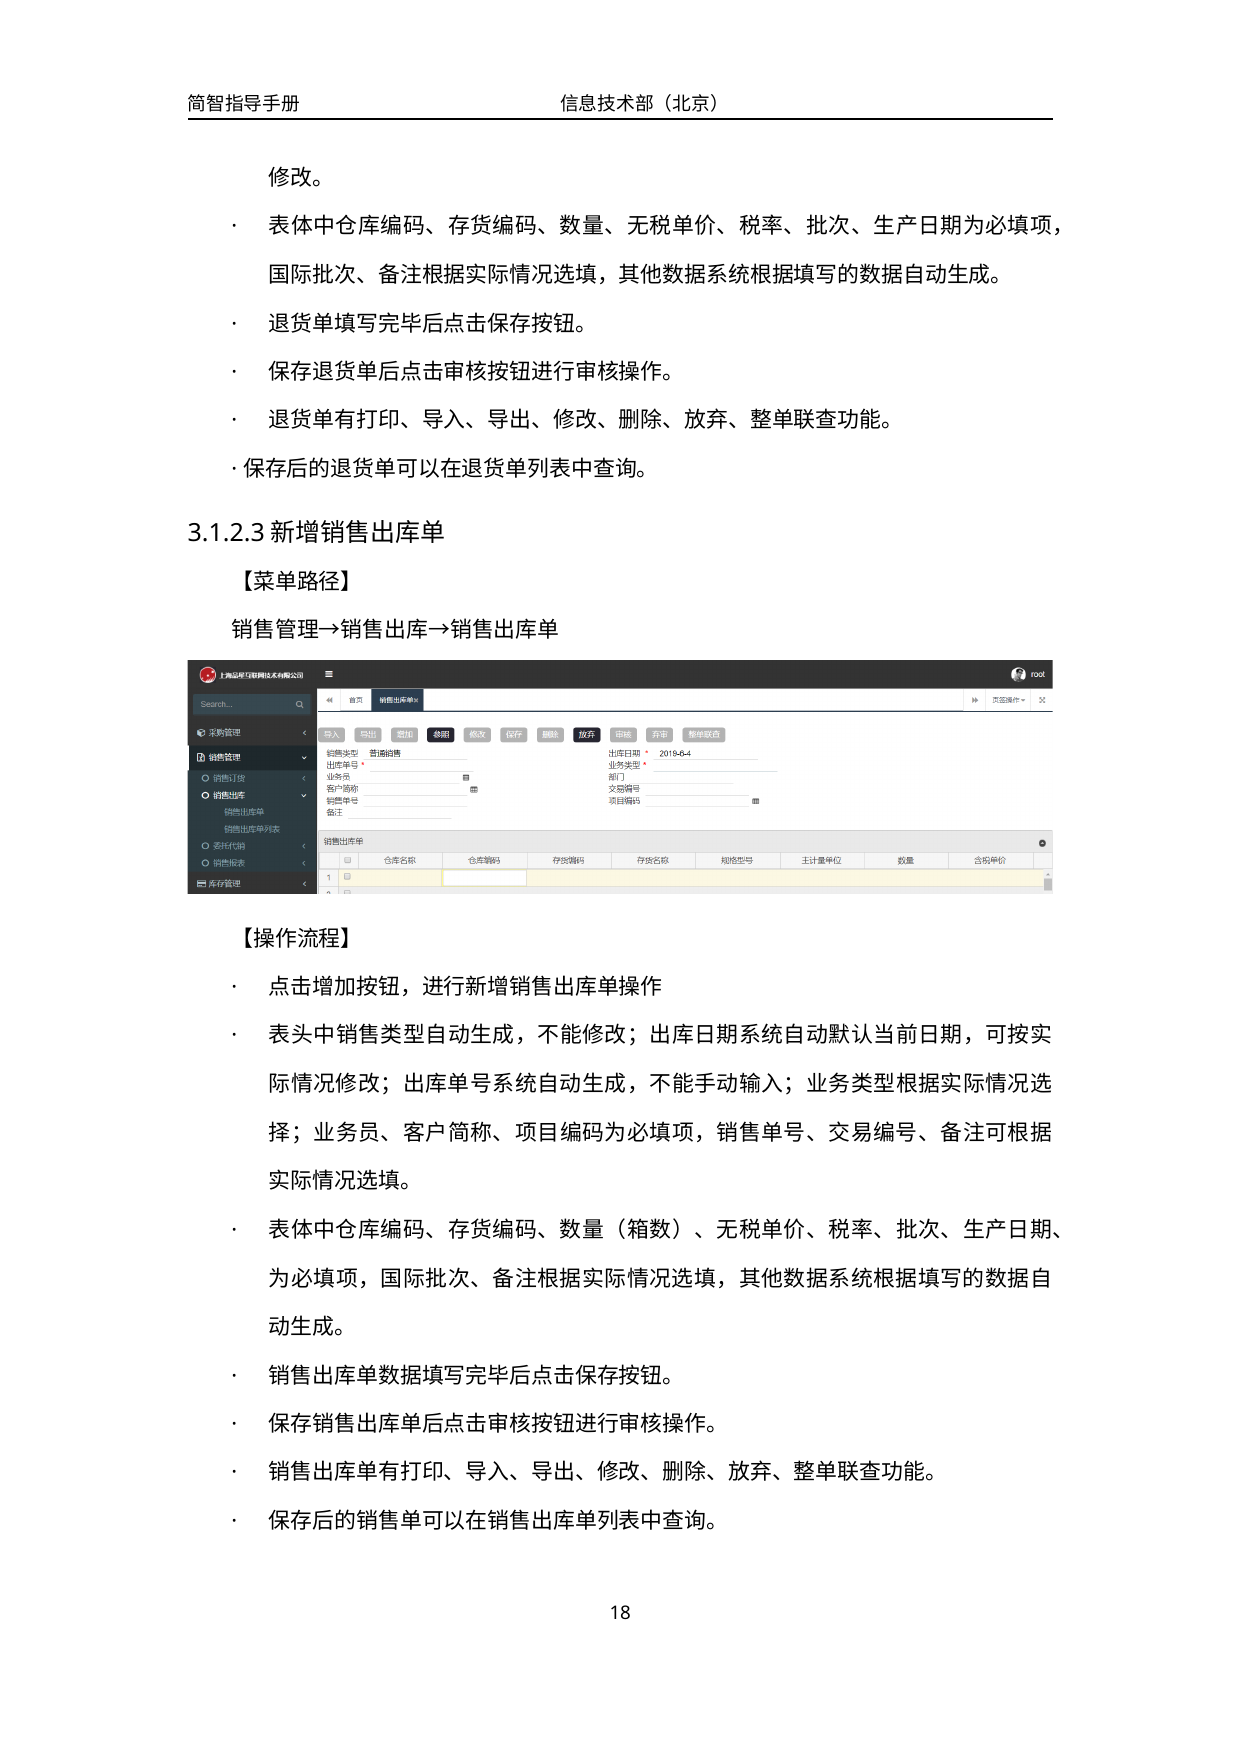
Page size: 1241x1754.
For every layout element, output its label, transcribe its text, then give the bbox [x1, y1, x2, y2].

list 表头中销售类型自动生成，不能修改；出库日期系统自动默认当前日期，可按实际情况修改；出库单号系统自动生成，不能手动输入；业务类型根据实际情况选择；业务员、客户简称、项目编码为必填项，销售单号、交易编号、备注可根据实际情况选填。 [231, 1017, 1053, 1196]
list 退货单填写完毕后点击保存按钮。 [231, 305, 1053, 338]
list 销售出库单有打印、导入、导出、修改、删除、放弃、整单联查功能。 [231, 1454, 1053, 1486]
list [231, 160, 1053, 192]
list 保存后的销售单可以在销售出库单列表中查询。 [231, 1502, 1053, 1535]
list 销售出库单数据填写完毕后点击保存按钮。 [231, 1357, 1053, 1390]
list 表体中仓库编码、存货编码、数量、无税单价、税率、批次、生产日期为必填项，国际批次、备注根据实际情况选填，其他数据系统根据填写的数据自动生成。 [231, 208, 1053, 289]
list 表体中仓库编码、存货编码、数量（箱数）、无税单价、税率、批次、生产日期、为必填项，国际批次、备注根据实际情况选填，其他数据系统根据填写的数据自动生成。 [231, 1211, 1053, 1341]
text 销售管理→销售出库→销售出库单 [187, 612, 1053, 644]
list 退货单有打印、导入、导出、修改、删除、放弃、整单联查功能。 [231, 402, 1053, 434]
picture [187, 660, 1053, 894]
list 保存销售出库单后点击审核按钮进行审核操作。 [231, 1406, 1053, 1438]
text · 保存后的退货单可以在退货单列表中查询。 [187, 450, 1053, 483]
list 保存退货单后点击审核按钮进行审核操作。 [231, 353, 1053, 386]
text 【菜单路径】 [187, 563, 1053, 596]
list 点击增加按钮，进行新增销售出库单操作 [231, 968, 1053, 1001]
subtitle 3.1.2.3新增销售出库单 [187, 498, 1053, 563]
text 【操作流程】 [187, 920, 1053, 953]
